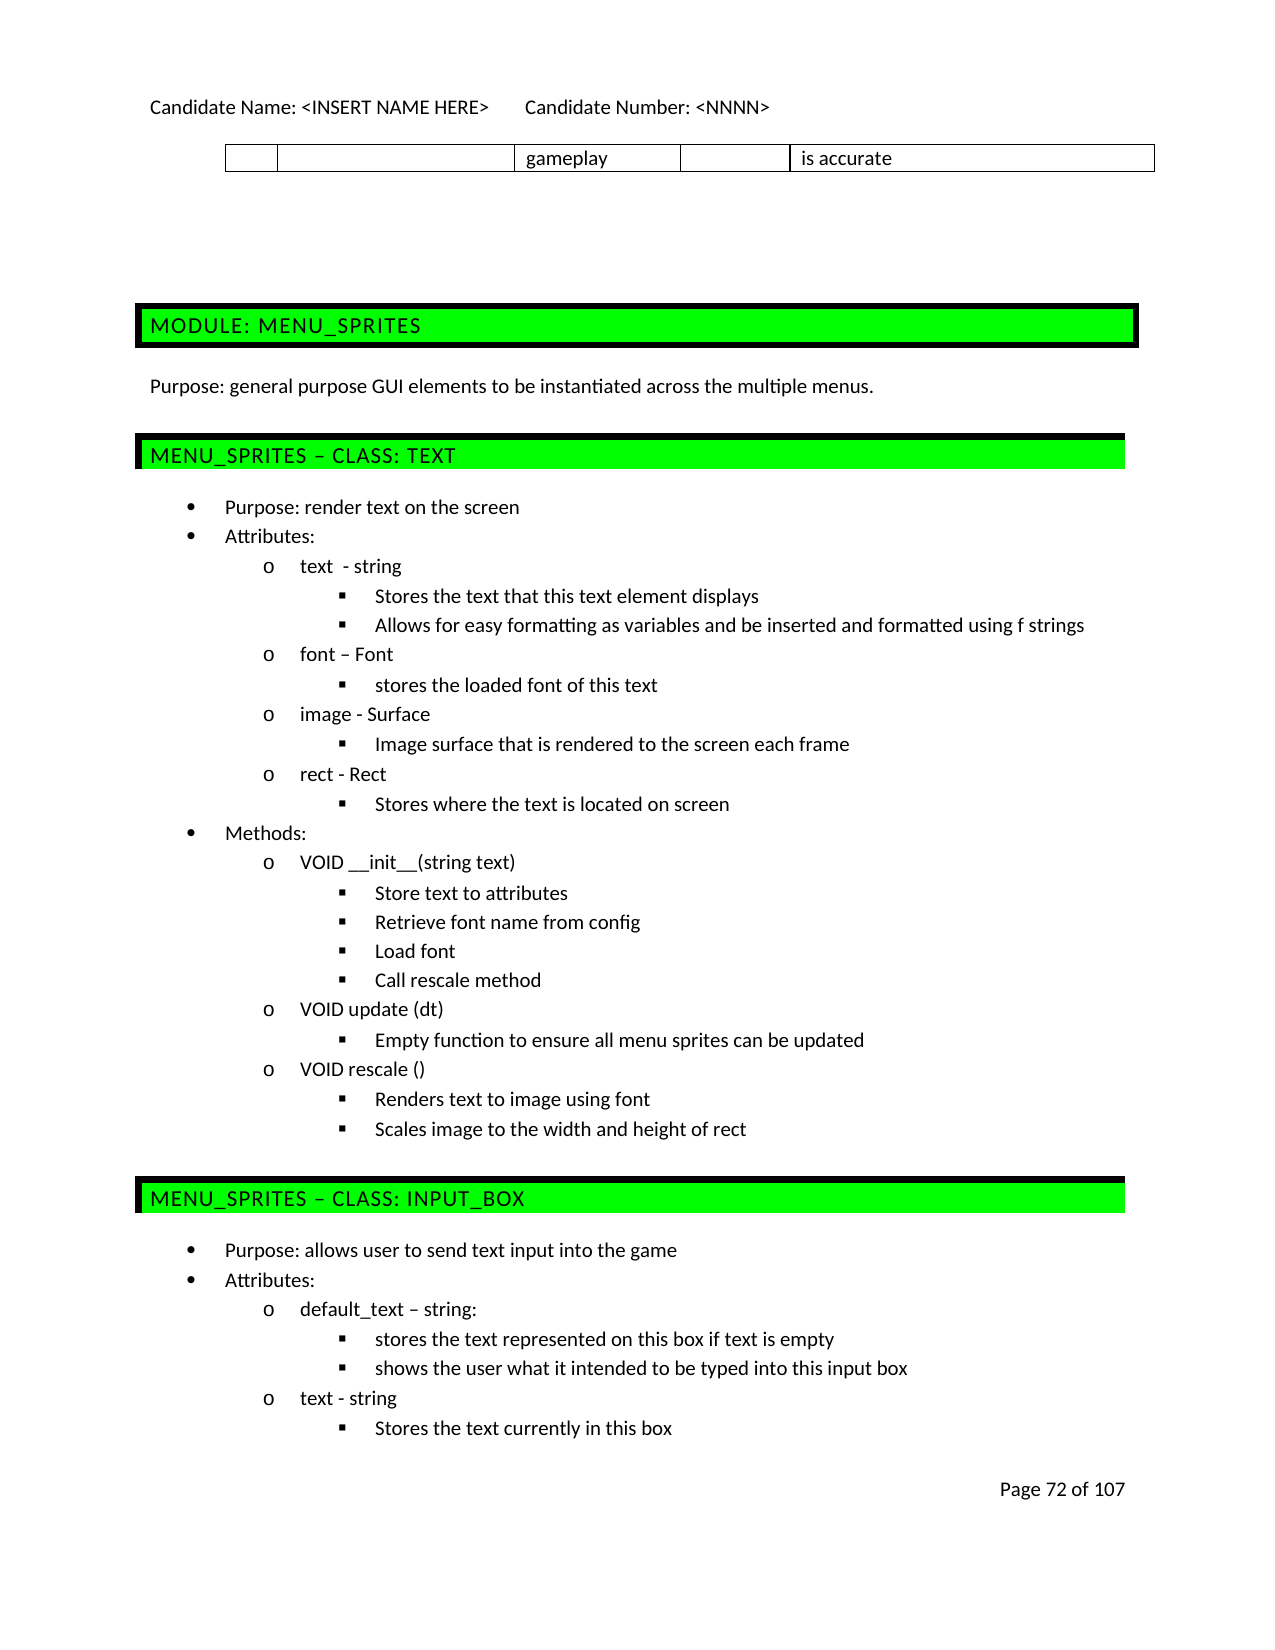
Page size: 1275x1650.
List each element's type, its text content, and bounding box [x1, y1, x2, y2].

list Scales image to the width and height of rect [337, 1116, 1125, 1141]
list stores the text represented on this box if text is empty [337, 1326, 1125, 1352]
list image - Surface [262, 701, 1125, 728]
list Call rescale method [337, 967, 1125, 993]
text Module: Menu_Sprites [142, 309, 1133, 342]
list Stores the text that this text element displays [337, 583, 1125, 609]
list Purpose: allows user to send text input into the game [187, 1238, 1125, 1263]
list Attributes: [187, 1267, 1125, 1292]
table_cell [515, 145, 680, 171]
text Purpose: general purpose GUI elements to be instantiated across the multiple menus. [150, 373, 1125, 398]
list VOID __init__(string text) [262, 849, 1125, 876]
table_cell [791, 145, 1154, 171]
list stores the loaded font of this text [337, 672, 1125, 697]
list Attributes: [187, 524, 1125, 549]
list Stores the text currently in this box [337, 1415, 1125, 1441]
list default_text – string: [262, 1296, 1125, 1322]
list Allows for easy formatting as variables and be inserted and formatted using f strings [337, 612, 1125, 638]
text Menu_Sprites – Class: Text [142, 440, 1125, 469]
list rect - Rect [262, 761, 1125, 787]
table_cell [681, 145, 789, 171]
list Methods: [187, 820, 1125, 846]
list text - string [262, 1385, 1125, 1411]
text Menu_Sprites – Class: Input_box [142, 1183, 1125, 1213]
list Image surface that is rendered to the screen each frame [337, 732, 1125, 757]
list text - string [262, 553, 1125, 579]
list VOID rescale () [262, 1056, 1125, 1083]
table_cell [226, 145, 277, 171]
list Stores where the text is located on screen [337, 791, 1125, 817]
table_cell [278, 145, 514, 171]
list Empty function to ensure all menu sprites can be updated [337, 1027, 1125, 1052]
list shows the user what it intended to be typed into this input box [337, 1356, 1125, 1381]
list Retrieve font name from config [337, 909, 1125, 934]
list Renders text to image using font [337, 1087, 1125, 1112]
list Load font [337, 938, 1125, 964]
list Store text to attributes [337, 880, 1125, 905]
list font – Font [262, 642, 1125, 668]
list Purpose: render text on the screen [187, 494, 1125, 520]
list VOID update (dt) [262, 997, 1125, 1023]
